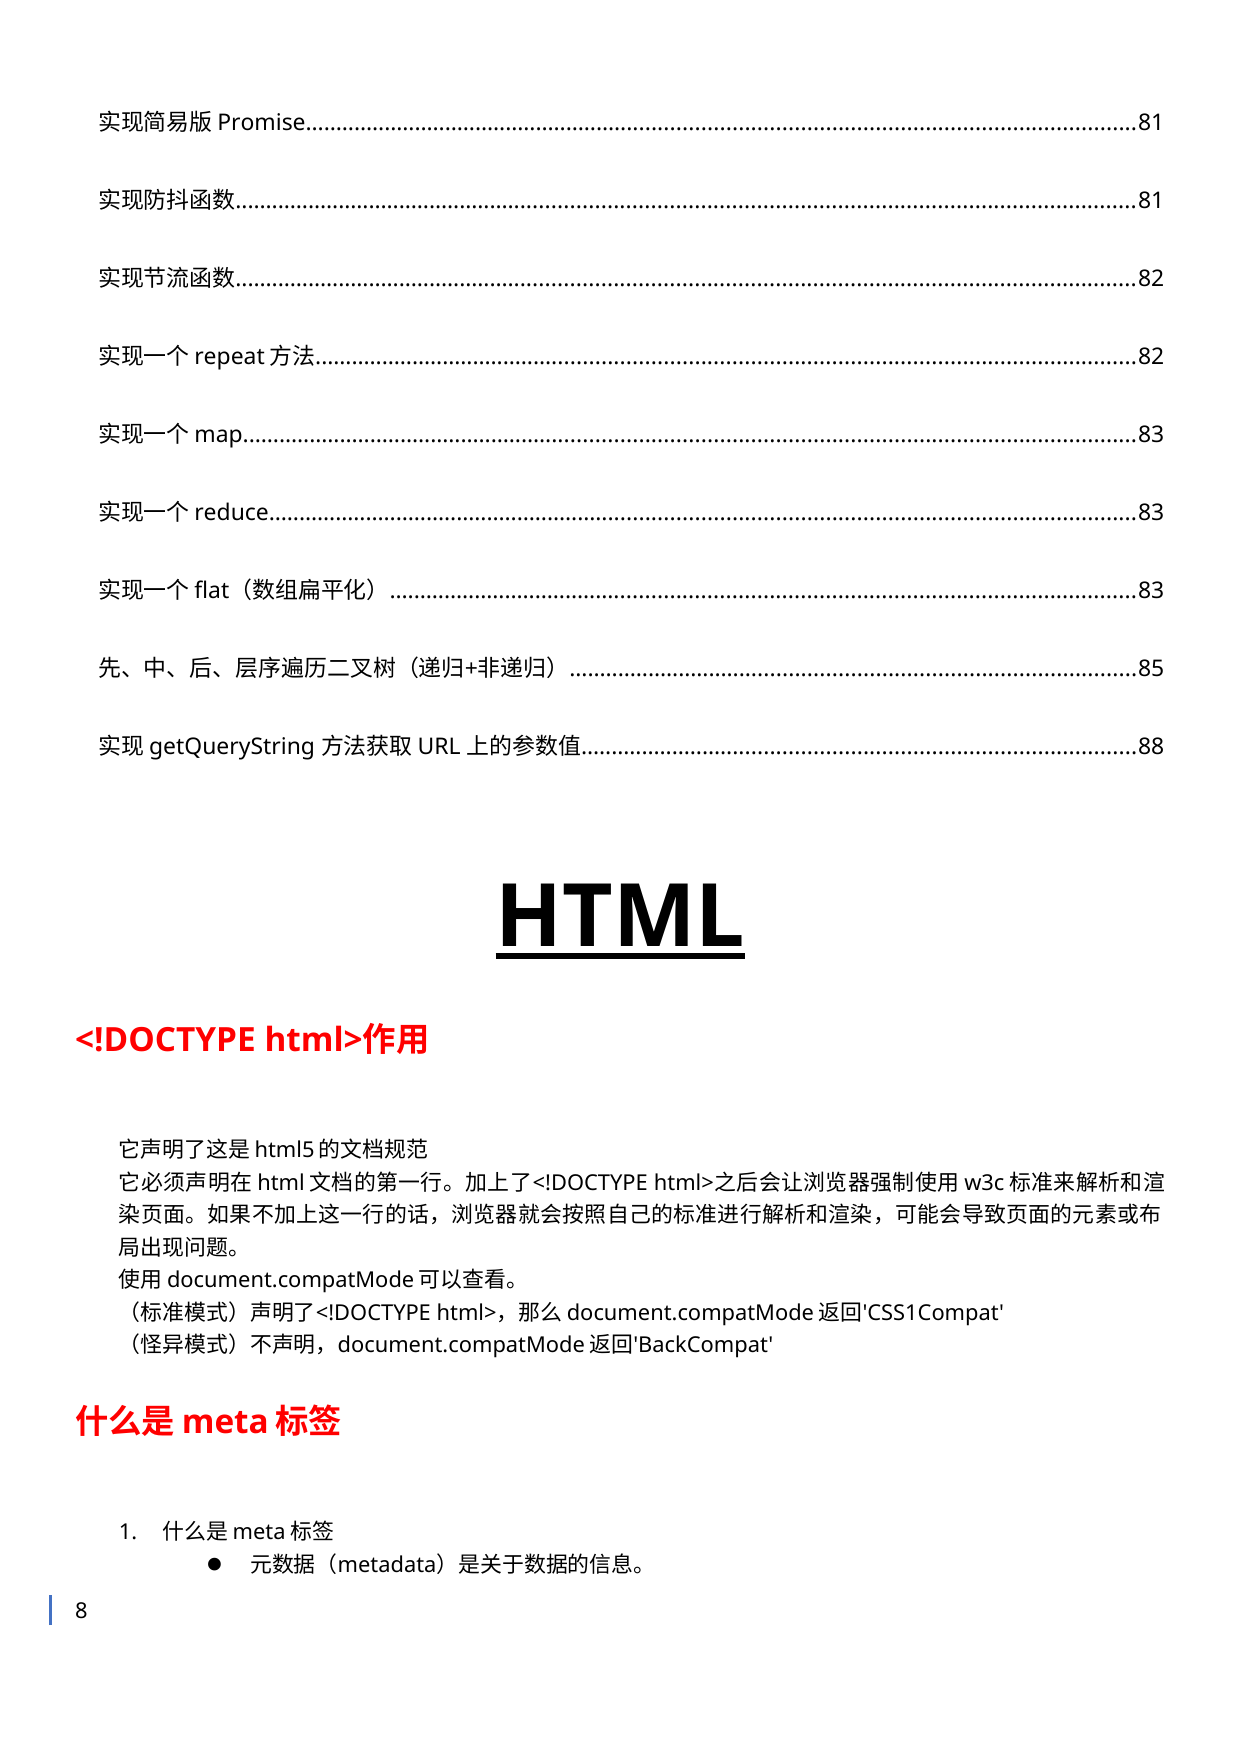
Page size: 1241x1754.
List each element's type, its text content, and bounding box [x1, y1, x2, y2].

list 什么是meta标签 [119, 1514, 1165, 1546]
subtitle 什么是meta标签 [75, 1386, 1165, 1451]
subtitle <!DOCTYPE html>作用 [75, 1004, 1165, 1069]
list 元数据（metadata）是关于数据的信息。 [206, 1546, 1165, 1579]
text 使用document.compatMode可以查看。 （标准模式）声明了<!DOCTYPE html>，那么document.compatMode返回'CSS1Compat' （怪异模式）不声明，document.compatMode返回'BackCompat' [119, 1262, 1165, 1359]
title HTML [75, 847, 1165, 977]
text 它必须声明在html文档的第一行。加上了<!DOCTYPE html>之后会让浏览器强制使用w3c标准来解析和渲染页面。如果不加上这一行的话，浏览器就会按照自己的标准进行解析和渲染，可能会导致页面的元素或布局出现问题。 [119, 1164, 1165, 1262]
text 它声明了这是html5的文档规范 [119, 1132, 1165, 1164]
